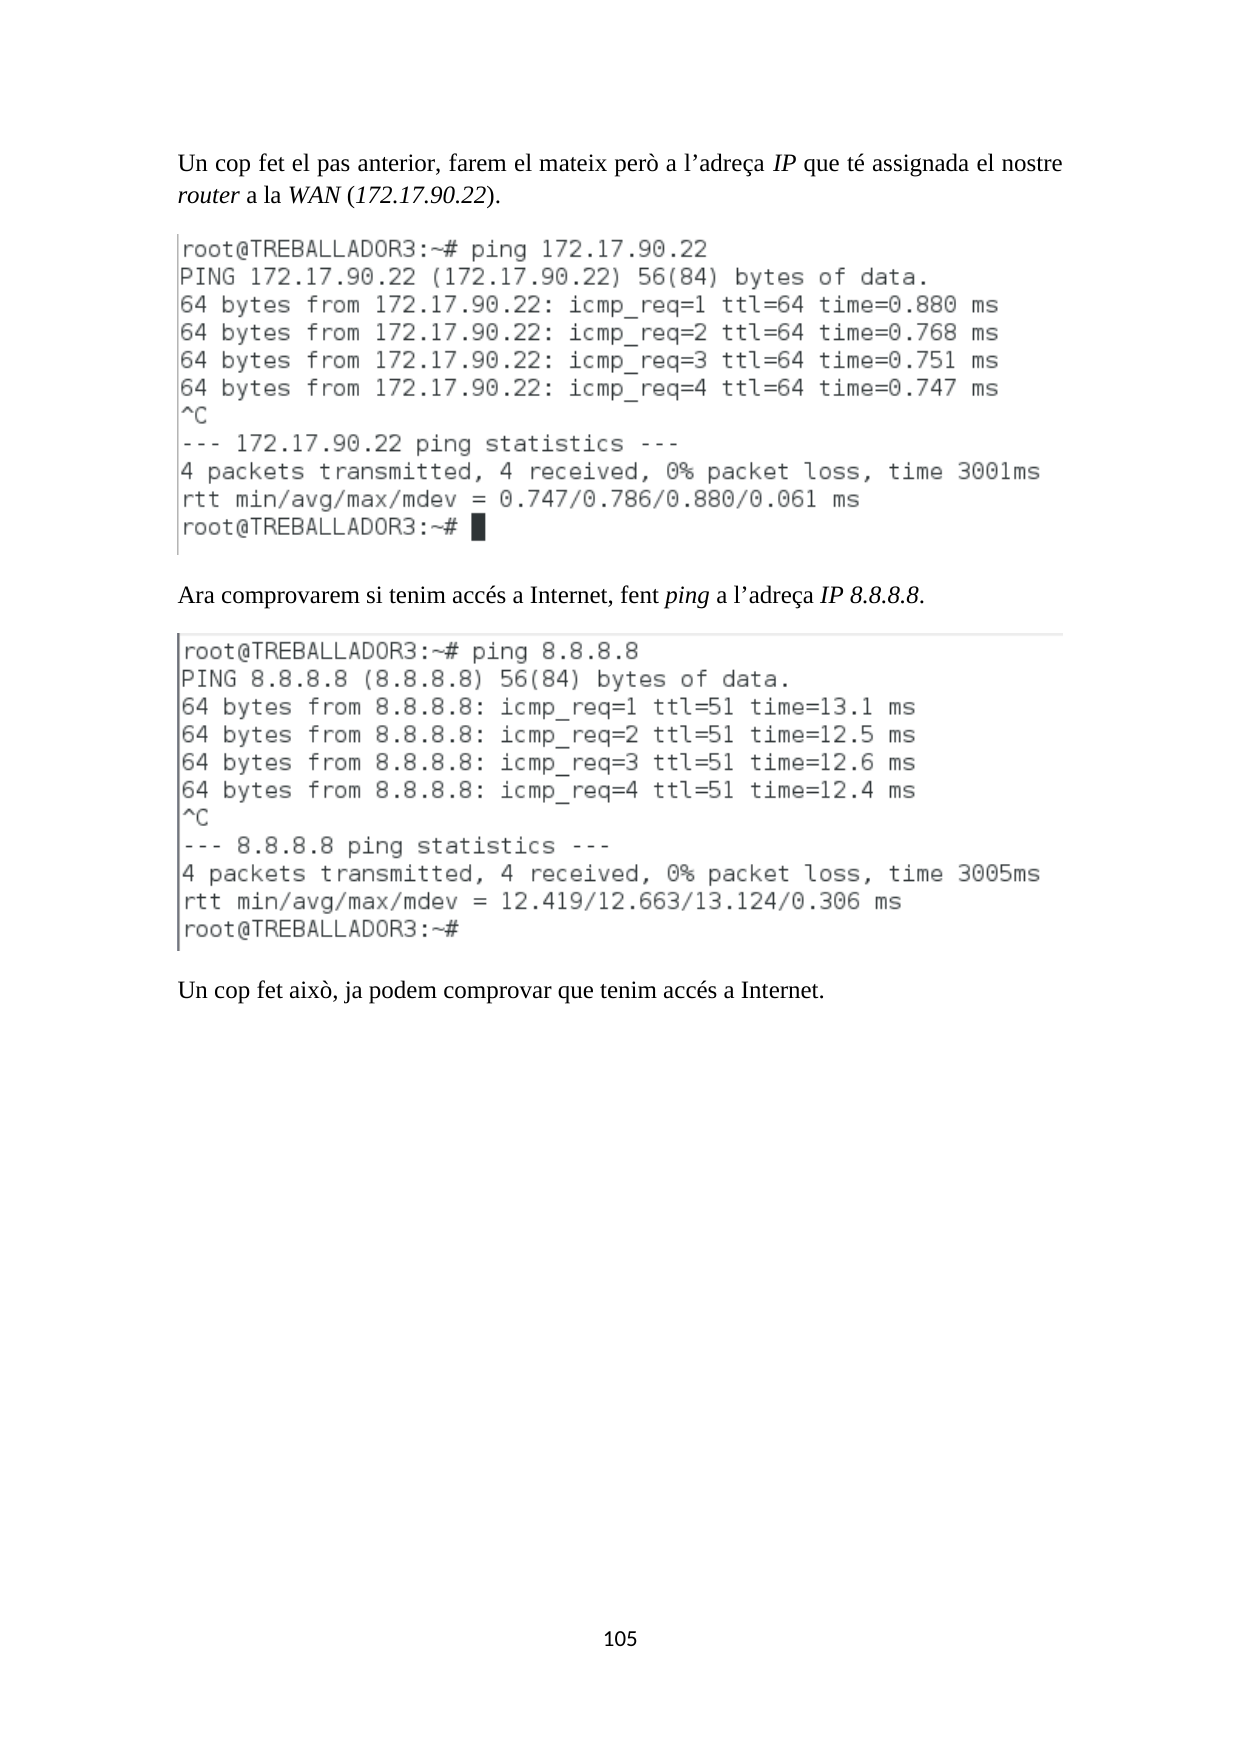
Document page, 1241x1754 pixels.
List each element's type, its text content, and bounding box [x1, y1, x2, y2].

text Un cop fet el pas anterior, farem el mateix però a l’adreça IP que té assignada el nostre router a la WAN (172.17.90.22). [177, 148, 1063, 209]
picture [177, 234, 1063, 555]
picture [177, 633, 1063, 951]
text Ara comprovarem si tenim accés a Internet, fent ping a l’adreça IP 8.8.8.8. [177, 580, 1063, 609]
text Un cop fet això, ja podem comprovar que tenim accés a Internet. [177, 976, 1063, 1004]
